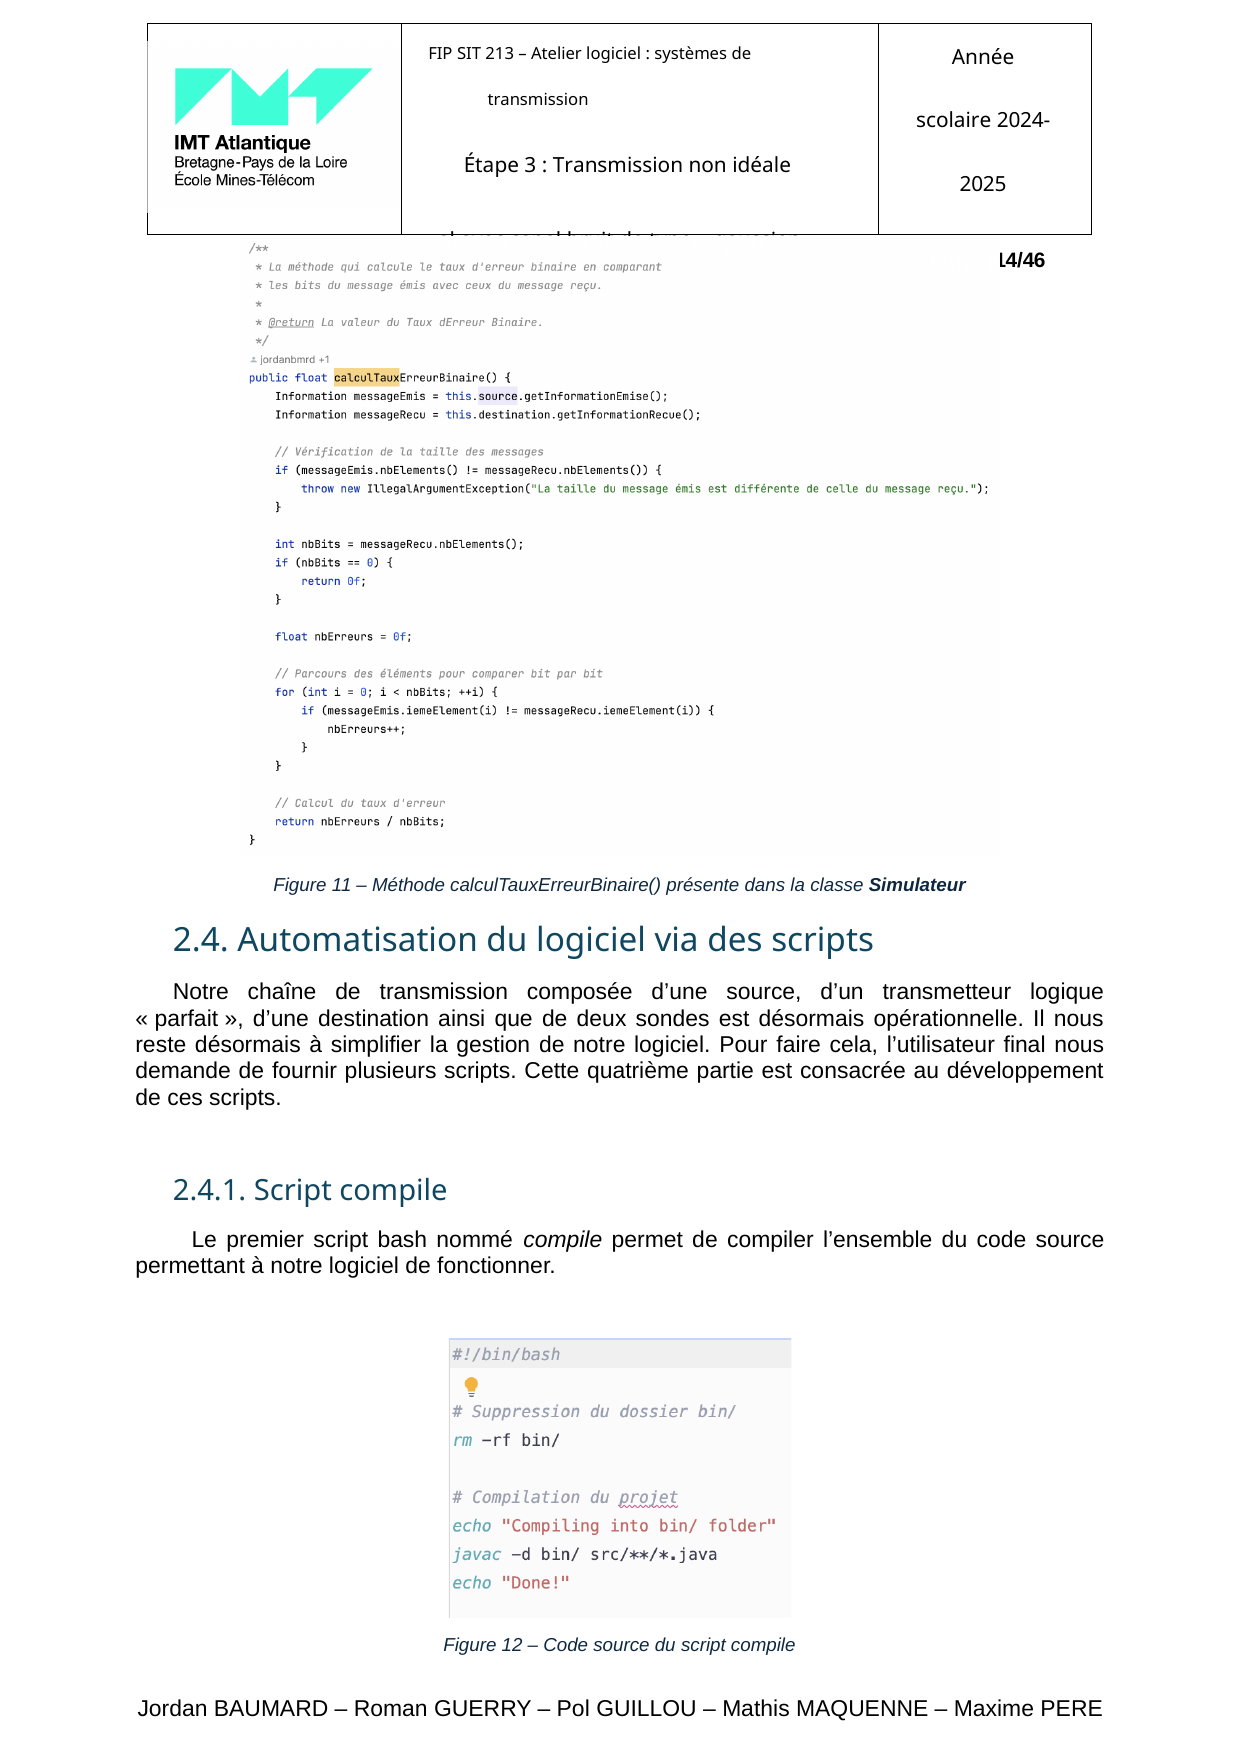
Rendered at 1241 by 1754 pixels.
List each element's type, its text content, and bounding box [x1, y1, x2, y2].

text Figure 12 – Code source du script compile [135, 1634, 1105, 1655]
subtitle 2.4.1. Script compile [135, 1170, 1105, 1209]
subtitle 2.4. Automatisation du logiciel via des scripts [135, 916, 1105, 962]
text Figure 11 – Méthode calculTauxErreurBinaire() présente dans la classe Simulateur [135, 874, 1105, 895]
picture [147, 41, 401, 213]
text Le premier script bash nommé compile permet de compiler l’ensemble du code source permettant à notre logiciel de fonctionner. [135, 1226, 1105, 1279]
text Notre chaîne de transmission composée d’une source, d’un transmetteur logique « parfait », d’une destination ainsi que de deux sondes est désormais opérationnelle. Il nous reste désormais à simplifier la gestion de notre logiciel. Pour faire cela, l’utilisateur final nous demande de fournir plusieurs scripts. Cette quatrième partie est consacrée au développement de ces scripts. [135, 978, 1105, 1110]
picture [448, 1338, 792, 1618]
picture [240, 236, 1000, 857]
